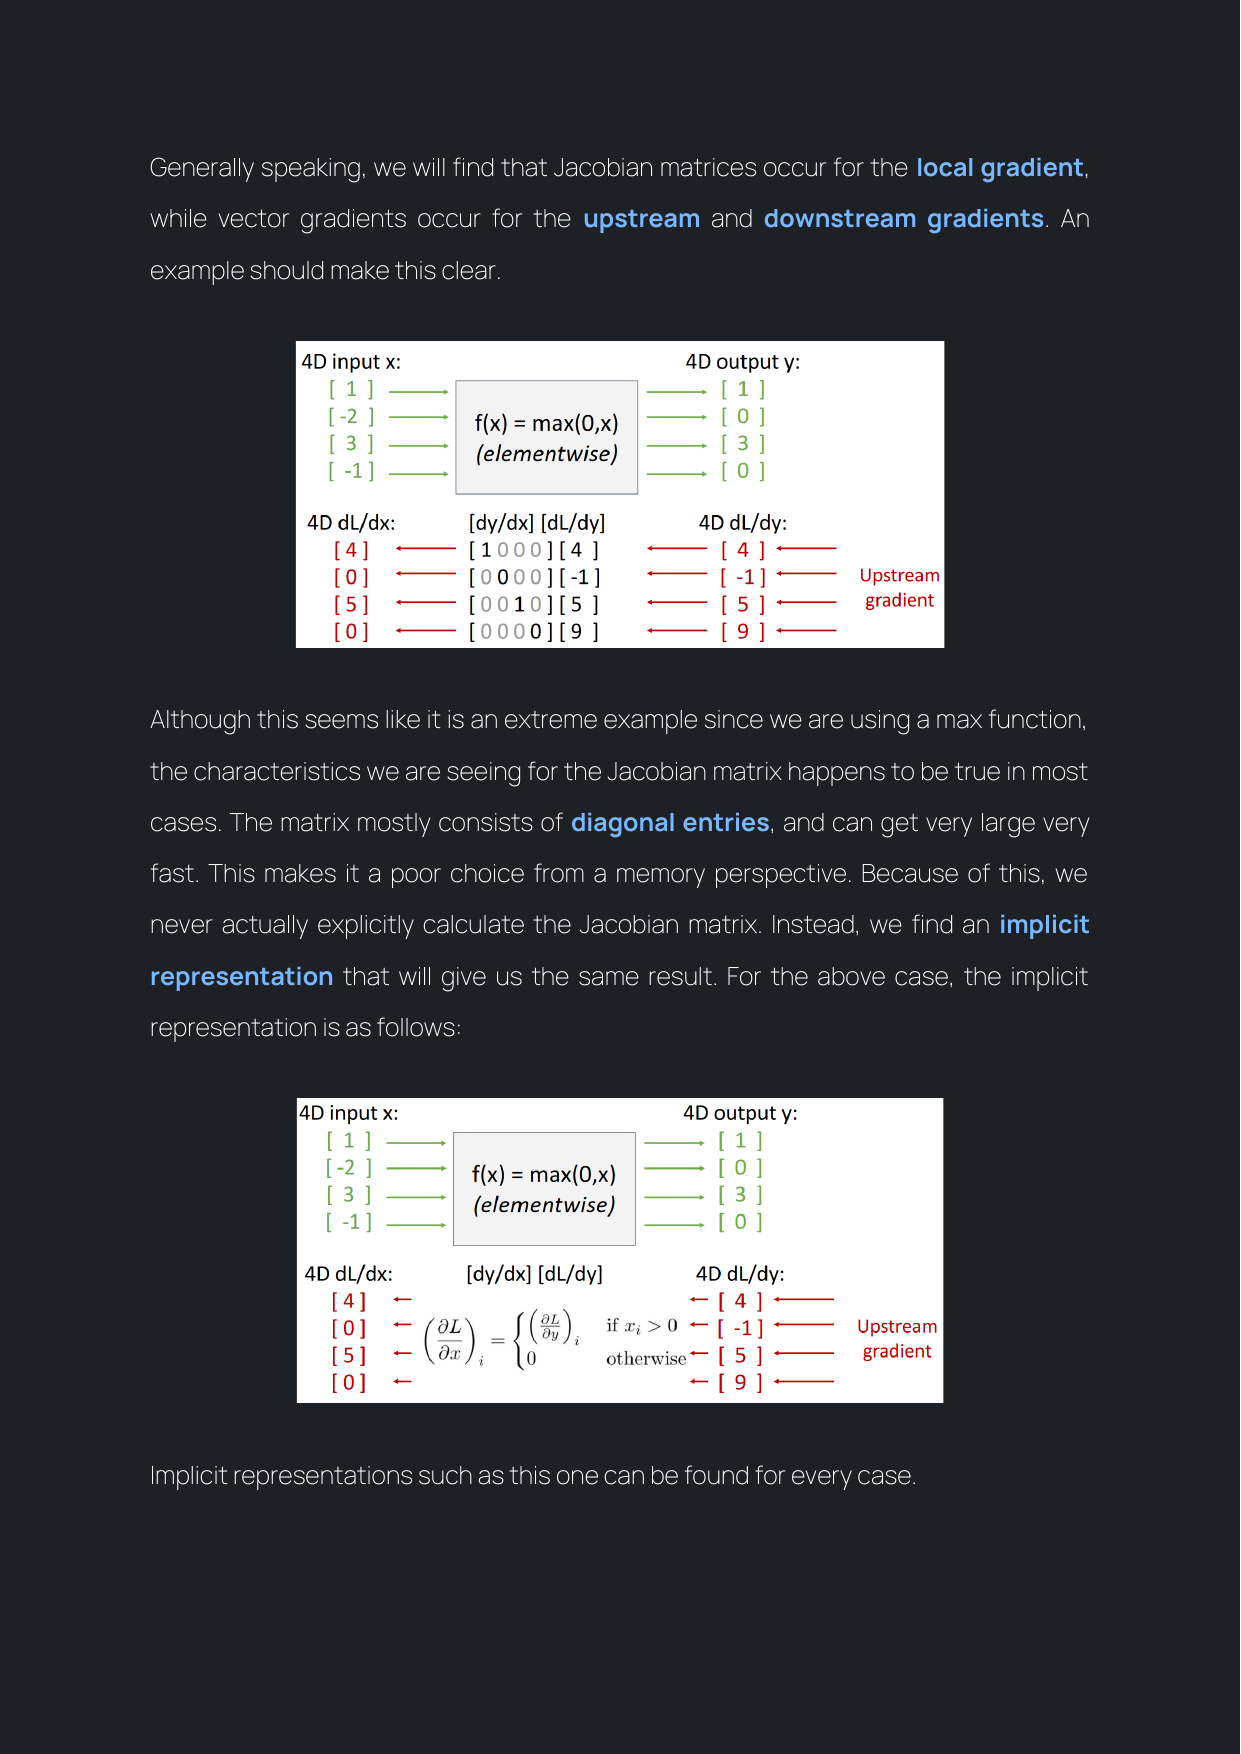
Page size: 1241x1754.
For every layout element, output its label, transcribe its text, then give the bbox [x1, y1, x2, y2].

picture [296, 1098, 944, 1403]
text Although this seems like it is an extreme example since we are using a max function, the characteristics we are seeing for the Jacobian matrix happens to be true in most cases. The matrix mostly consists of diagonal entries, and can get very large very fast. This makes it a poor choice from a memory perspective. Because of this, we never actually explicitly calculate the Jacobian matrix. Instead, we find an implicit representation that will give us the same result. For the above case, the implicit representation is as follows: [150, 702, 1090, 1044]
text Implicit representations such as this one can be found for every case. [150, 1458, 1090, 1492]
text Generally speaking, we will find that Jacobian matrices occur for the local gradient, while vector gradients occur for the upstream and downstream gradients. An example should make this clear. [150, 150, 1090, 287]
picture [295, 341, 945, 648]
